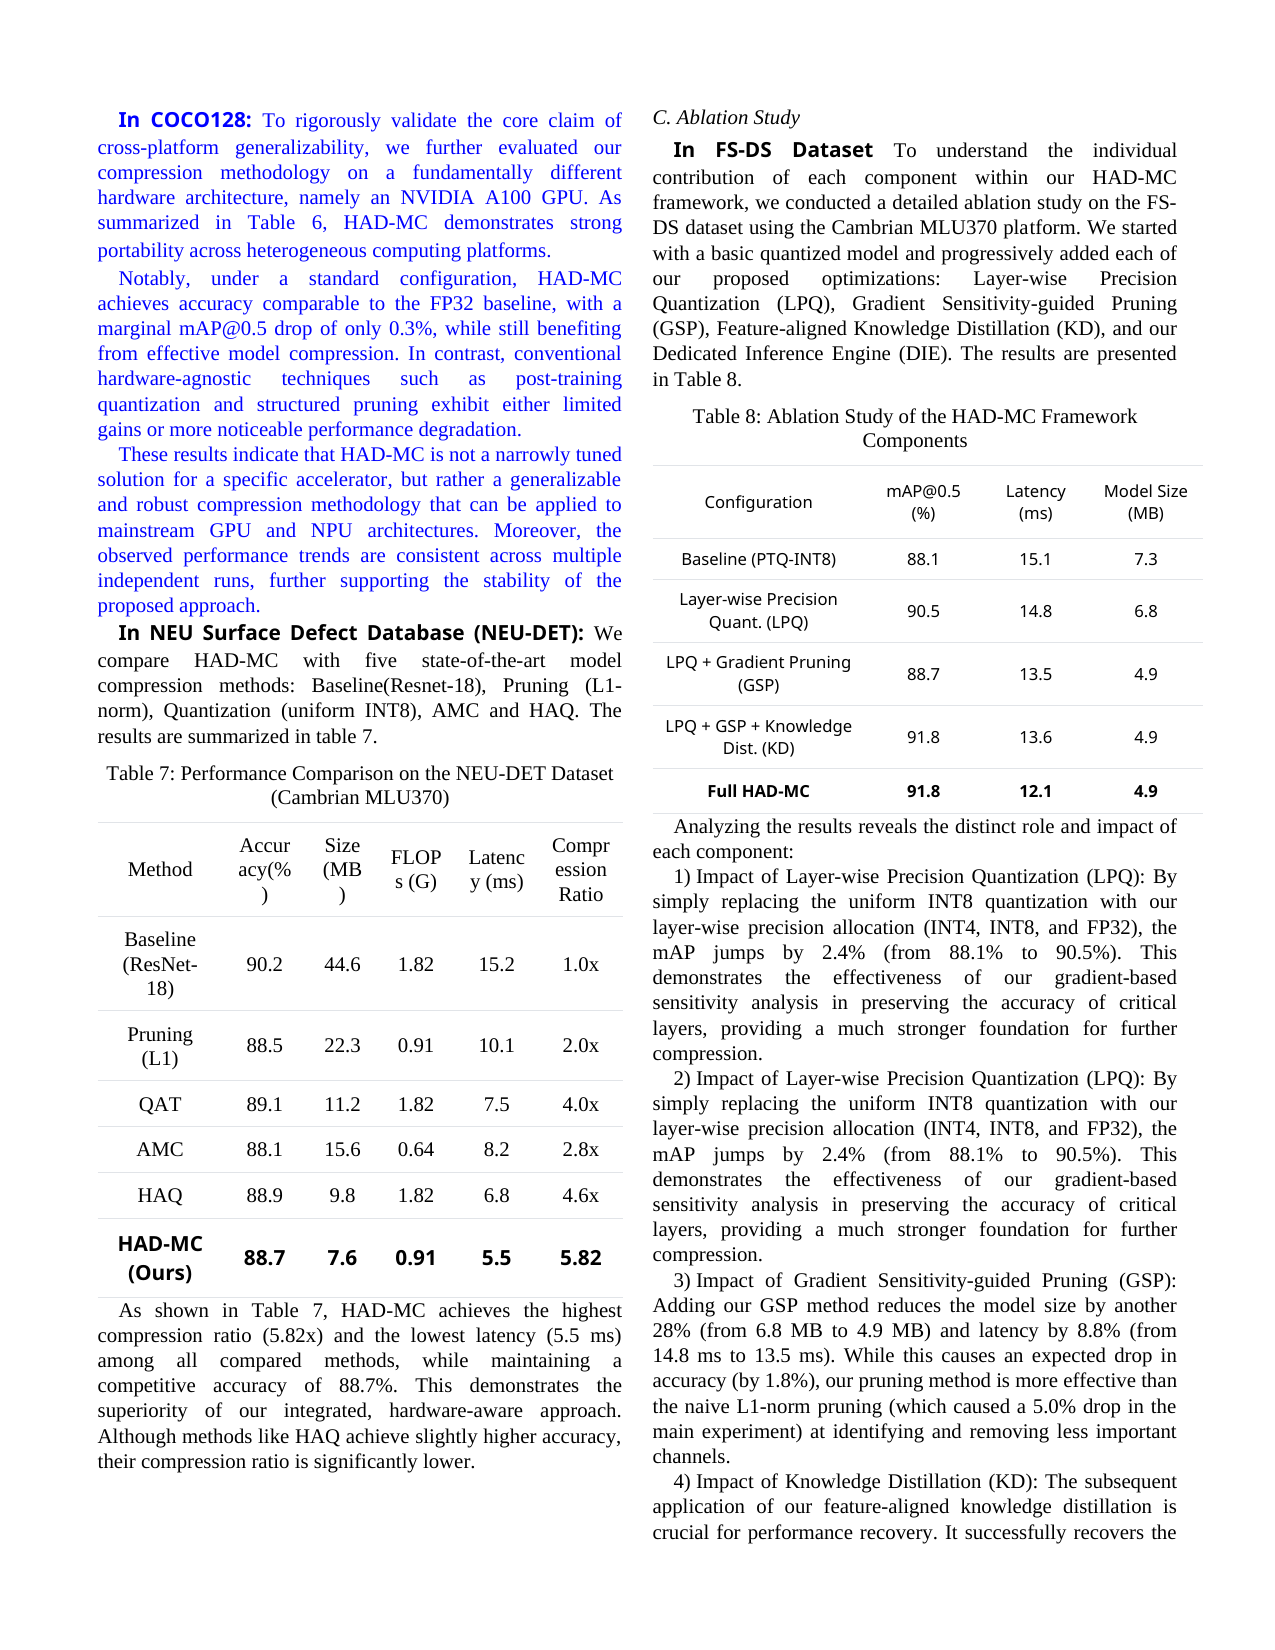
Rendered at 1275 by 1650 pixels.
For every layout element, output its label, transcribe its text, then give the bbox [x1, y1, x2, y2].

table_cell 1.82 [378, 1173, 454, 1218]
table_cell 5.5 [454, 1219, 539, 1297]
table_cell 88.1 [223, 1127, 307, 1172]
text Analyzing the results reveals the distinct role and impact of each component: [652, 814, 1177, 863]
table_cell Pruning (L1) [98, 1011, 222, 1080]
table_cell 1.0x [539, 917, 622, 1010]
table_header FLOPs (G) [378, 823, 454, 916]
table_cell 15.6 [307, 1127, 378, 1172]
table_cell 13.5 [982, 643, 1089, 705]
table_cell 6.8 [454, 1173, 539, 1218]
table_cell 12.1 [982, 769, 1089, 813]
list Notably, under a standard configuration, HAD-MC achieves accuracy comparable to the FP32 baseline, with a marginal mAP@0.5 drop of only 0.3%, while still benefiting from effective model compression. In contrast, conventional hardware-agnostic techniques such as post-training quantization and structured pruning exhibit either limited gains or more noticeable performance degradation. [97, 265, 622, 441]
table_cell 7.5 [454, 1081, 539, 1126]
table_cell 4.6x [539, 1173, 622, 1218]
table_cell 9.8 [307, 1173, 378, 1218]
table_cell 0.91 [378, 1219, 454, 1297]
table_cell 4.9 [1089, 706, 1202, 768]
table_header Latency (ms) [454, 823, 539, 916]
table_cell 4.0x [539, 1081, 622, 1126]
table_cell 15.1 [982, 539, 1089, 578]
table_cell 7.3 [1089, 539, 1202, 578]
table_cell 2.8x [539, 1127, 622, 1172]
table_cell LPQ + GSP + Knowledge Dist. (KD) [653, 706, 865, 768]
table_cell 88.1 [865, 539, 982, 578]
table_cell 8.2 [454, 1127, 539, 1172]
table_cell 0.91 [378, 1011, 454, 1080]
table_cell 91.8 [865, 769, 982, 813]
table_cell 1.82 [378, 917, 454, 1010]
table_cell HAQ [98, 1173, 222, 1218]
table_cell 2.0x [539, 1011, 622, 1080]
table_cell 1.82 [378, 1081, 454, 1126]
table_header Size (MB) [307, 823, 378, 916]
table_cell Layer-wise Precision Quant. (LPQ) [653, 580, 865, 642]
table_cell 11.2 [307, 1081, 378, 1126]
table_cell 88.7 [865, 643, 982, 705]
table_header Compression Ratio [539, 823, 622, 916]
text Table 8: Ablation Study of the HAD-MC Framework Components [652, 404, 1177, 452]
table_cell Full HAD-MC [653, 769, 865, 813]
table_cell 22.3 [307, 1011, 378, 1080]
list These results indicate that HAD-MC is not a narrowly tuned solution for a specific accelerator, but rather a generalizable and robust compression methodology that can be applied to mainstream GPU and NPU architectures. Moreover, the observed performance trends are consistent across multiple independent runs, further supporting the stability of the proposed approach. [97, 442, 622, 617]
table_cell Baseline (ResNet-18) [98, 917, 222, 1010]
table_cell 90.5 [865, 580, 982, 642]
table_header Configuration [653, 466, 865, 538]
list In NEU Surface Defect Database (NEU-DET): We compare HAD-MC with five state-of-the-art model compression methods: Baseline(Resnet-18), Pruning (L1-norm), Quantization (uniform INT8), AMC and HAQ. The results are summarized in table 7. [97, 618, 622, 748]
table_header mAP@0.5 (%) [865, 466, 982, 538]
table_cell 91.8 [865, 706, 982, 768]
table_cell 7.6 [307, 1219, 378, 1297]
table_cell 13.6 [982, 706, 1089, 768]
table_header Model Size (MB) [1089, 466, 1202, 538]
table_cell 88.5 [223, 1011, 307, 1080]
table_cell 5.82 [539, 1219, 622, 1297]
table_cell 90.2 [223, 917, 307, 1010]
table_cell 88.9 [223, 1173, 307, 1218]
table_cell QAT [98, 1081, 222, 1126]
list Impact of Gradient Sensitivity-guided Pruning (GSP): Adding our GSP method reduces the model size by another 28% (from 6.8 MB to 4.9 MB) and latency by 8.8% (from 14.8 ms to 13.5 ms). While this causes an expected drop in accuracy (by 1.8%), our pruning method is more effective than the naive L1-norm pruning (which caused a 5.0% drop in the main experiment) at identifying and removing less important channels. [652, 1267, 1177, 1468]
table_cell 6.8 [1089, 580, 1202, 642]
table_cell 10.1 [454, 1011, 539, 1080]
text In FS-DS Dataset To understand the individual contribution of each component within our HAD-MC framework, we conducted a detailed ablation study on the FS-DS dataset using the Cambrian MLU370 platform. We started with a basic quantized model and progressively added each of our proposed optimizations: Layer-wise Precision Quantization (LPQ), Gradient Sensitivity-guided Pruning (GSP), Feature-aligned Knowledge Distillation (KD), and our Dedicated Inference Engine (DIE). The results are presented in Table 8. [652, 135, 1177, 391]
table_cell 14.8 [982, 580, 1089, 642]
text Table 7: Performance Comparison on the NEU-DET Dataset (Cambrian MLU370) [97, 761, 622, 809]
table_cell 4.9 [1089, 643, 1202, 705]
table_cell Baseline (PTQ-INT8) [653, 539, 865, 578]
text In COCO128: To rigorously validate the core claim of cross-platform generalizability, we further evaluated our compression methodology on a fundamentally different hardware architecture, namely an NVIDIA A100 GPU. As summarized in Table 6, HAD-MC demonstrates strong portability across heterogeneous computing platforms. [97, 105, 622, 264]
table_cell 0.64 [378, 1127, 454, 1172]
list Impact of Layer-wise Precision Quantization (LPQ): By simply replacing the uniform INT8 quantization with our layer-wise precision allocation (INT4, INT8, and FP32), the mAP jumps by 2.4% (from 88.1% to 90.5%). This demonstrates the effectiveness of our gradient-based sensitivity analysis in preserving the accuracy of critical layers, providing a much stronger foundation for further compression. [652, 1066, 1177, 1266]
table_header Latency (ms) [982, 466, 1089, 538]
table_cell 44.6 [307, 917, 378, 1010]
table_cell 4.9 [1089, 769, 1202, 813]
table_cell LPQ + Gradient Pruning (GSP) [653, 643, 865, 705]
table_cell 88.7 [223, 1219, 307, 1297]
table_cell HAD-MC (Ours) [98, 1219, 222, 1297]
table_cell AMC [98, 1127, 222, 1172]
subtitle C. Ablation Study [652, 105, 1177, 129]
list Impact of Layer-wise Precision Quantization (LPQ): By simply replacing the uniform INT8 quantization with our layer-wise precision allocation (INT4, INT8, and FP32), the mAP jumps by 2.4% (from 88.1% to 90.5%). This demonstrates the effectiveness of our gradient-based sensitivity analysis in preserving the accuracy of critical layers, providing a much stronger foundation for further compression. [652, 864, 1177, 1065]
table_header Accuracy(%) [223, 823, 307, 916]
table_cell 15.2 [454, 917, 539, 1010]
table_cell 89.1 [223, 1081, 307, 1126]
table_header Method [98, 823, 222, 916]
text As shown in Table 7, HAD-MC achieves the highest compression ratio (5.82x) and the lowest latency (5.5 ms) among all compared methods, while maintaining a competitive accuracy of 88.7%. This demonstrates the superiority of our integrated, hardware-aware approach. Although methods like HAQ achieve slightly higher accuracy, their compression ratio is significantly lower. [97, 1298, 622, 1473]
